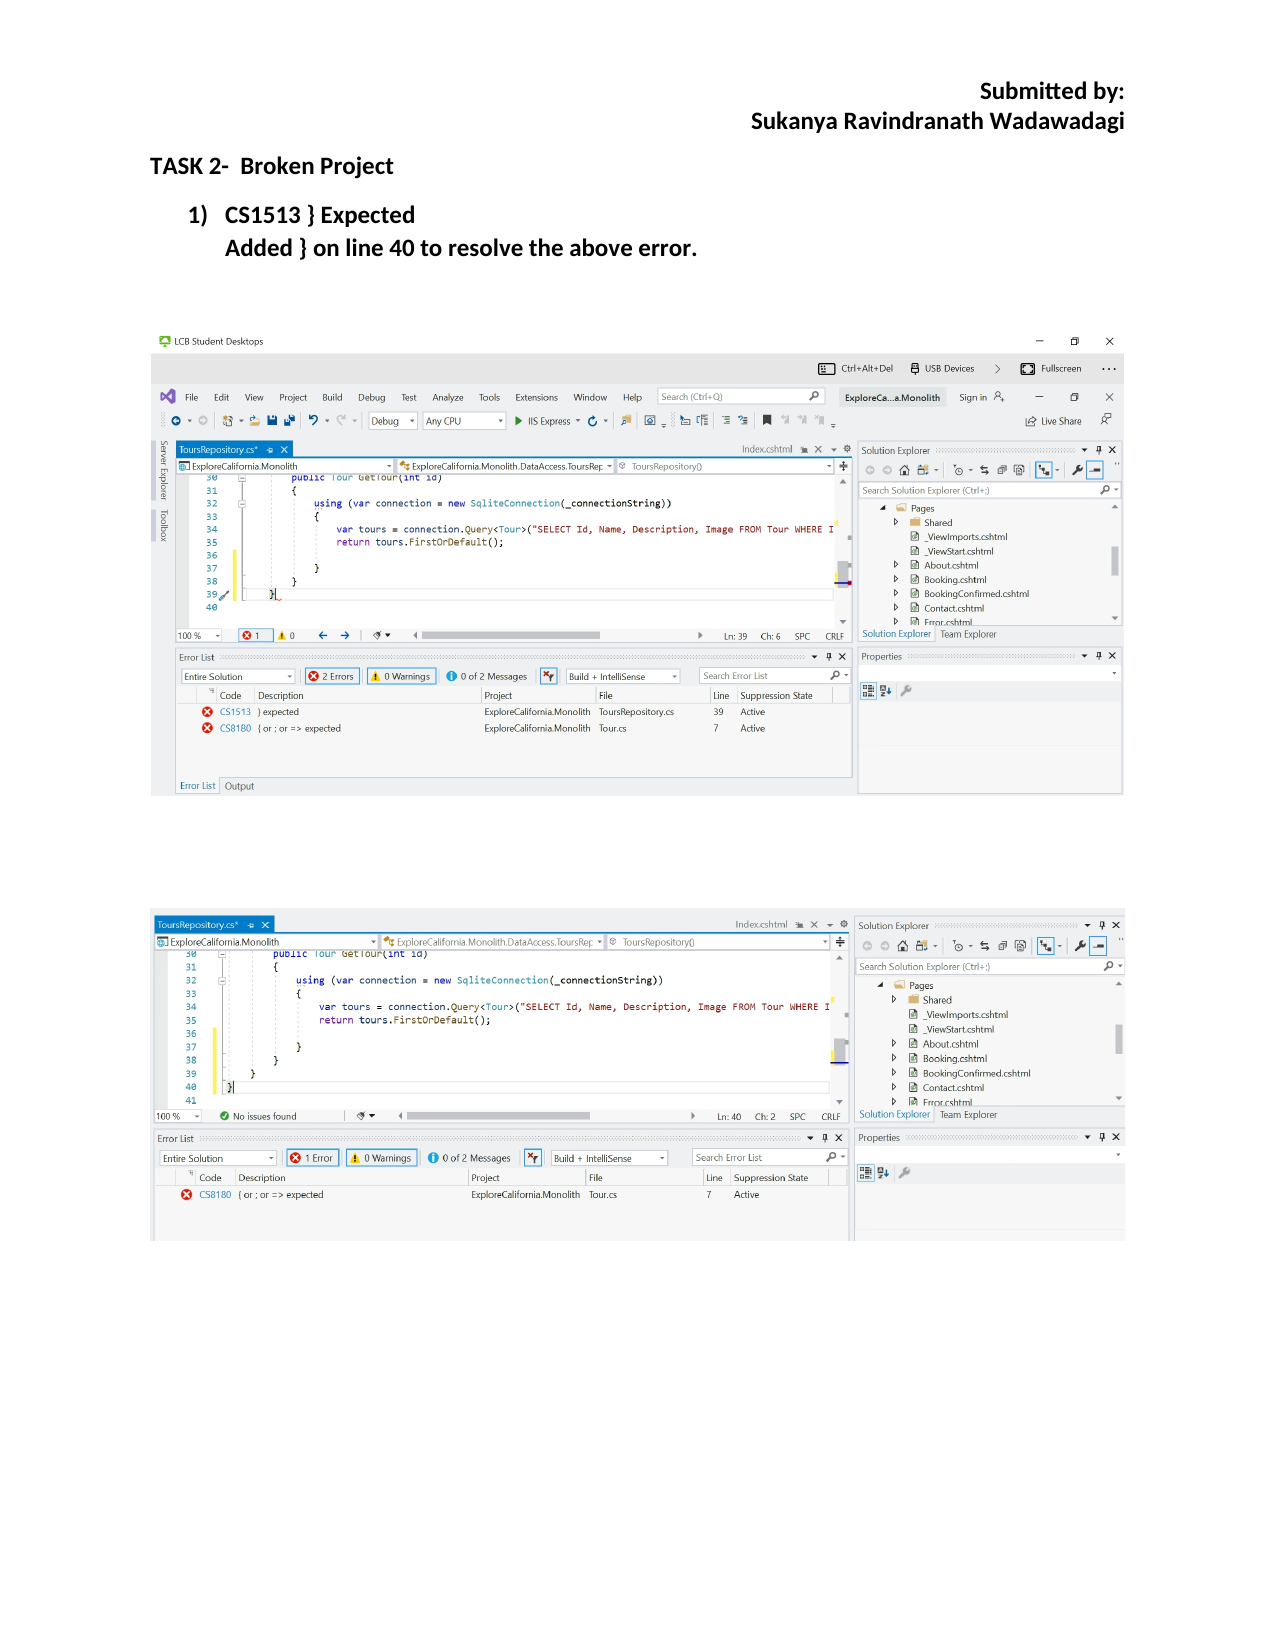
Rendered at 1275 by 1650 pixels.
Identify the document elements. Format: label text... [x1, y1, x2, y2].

picture [150, 908, 1125, 1241]
list Added } on line 40 to resolve the above error. [225, 232, 1125, 263]
picture [151, 331, 1124, 796]
text TASK 2- Broken Project [150, 150, 1125, 181]
list CS1513 } Expected [187, 199, 1125, 230]
